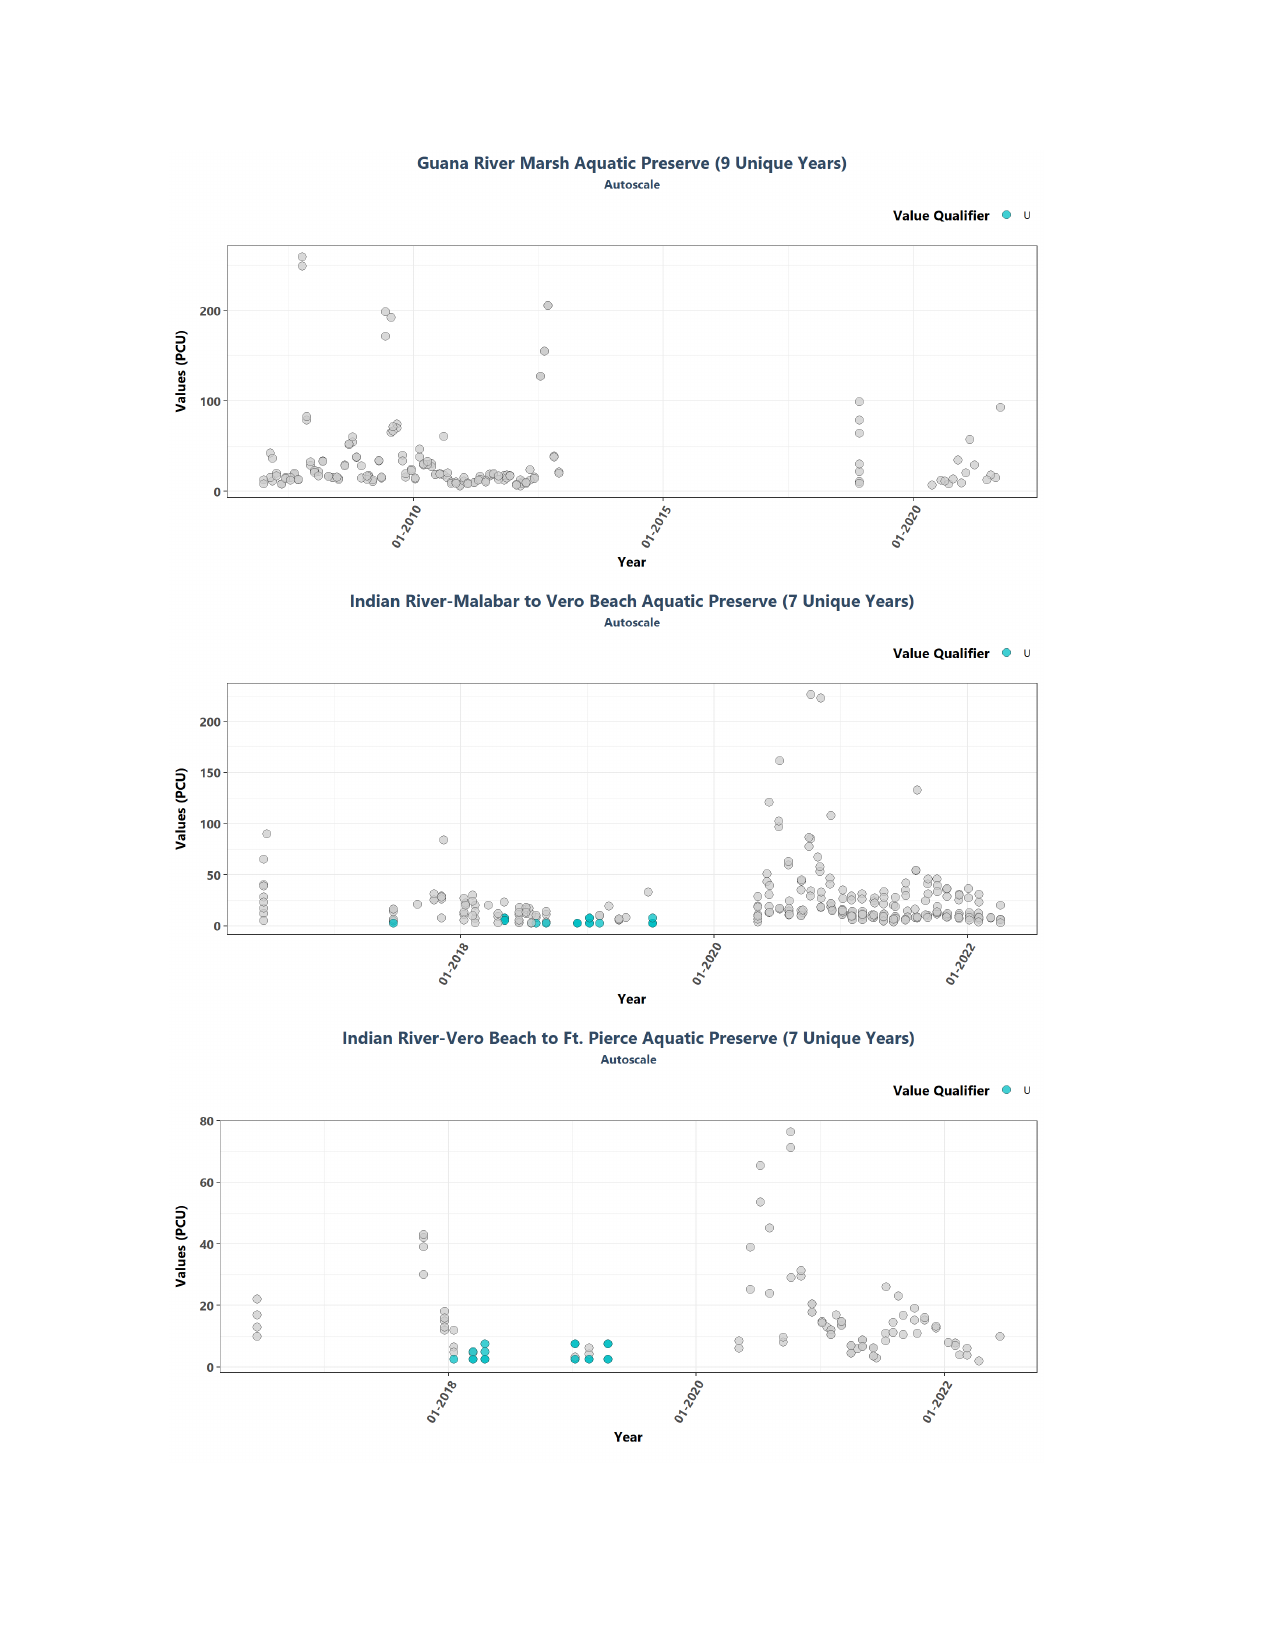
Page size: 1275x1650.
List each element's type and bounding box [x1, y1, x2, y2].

picture [168, 150, 1044, 1463]
